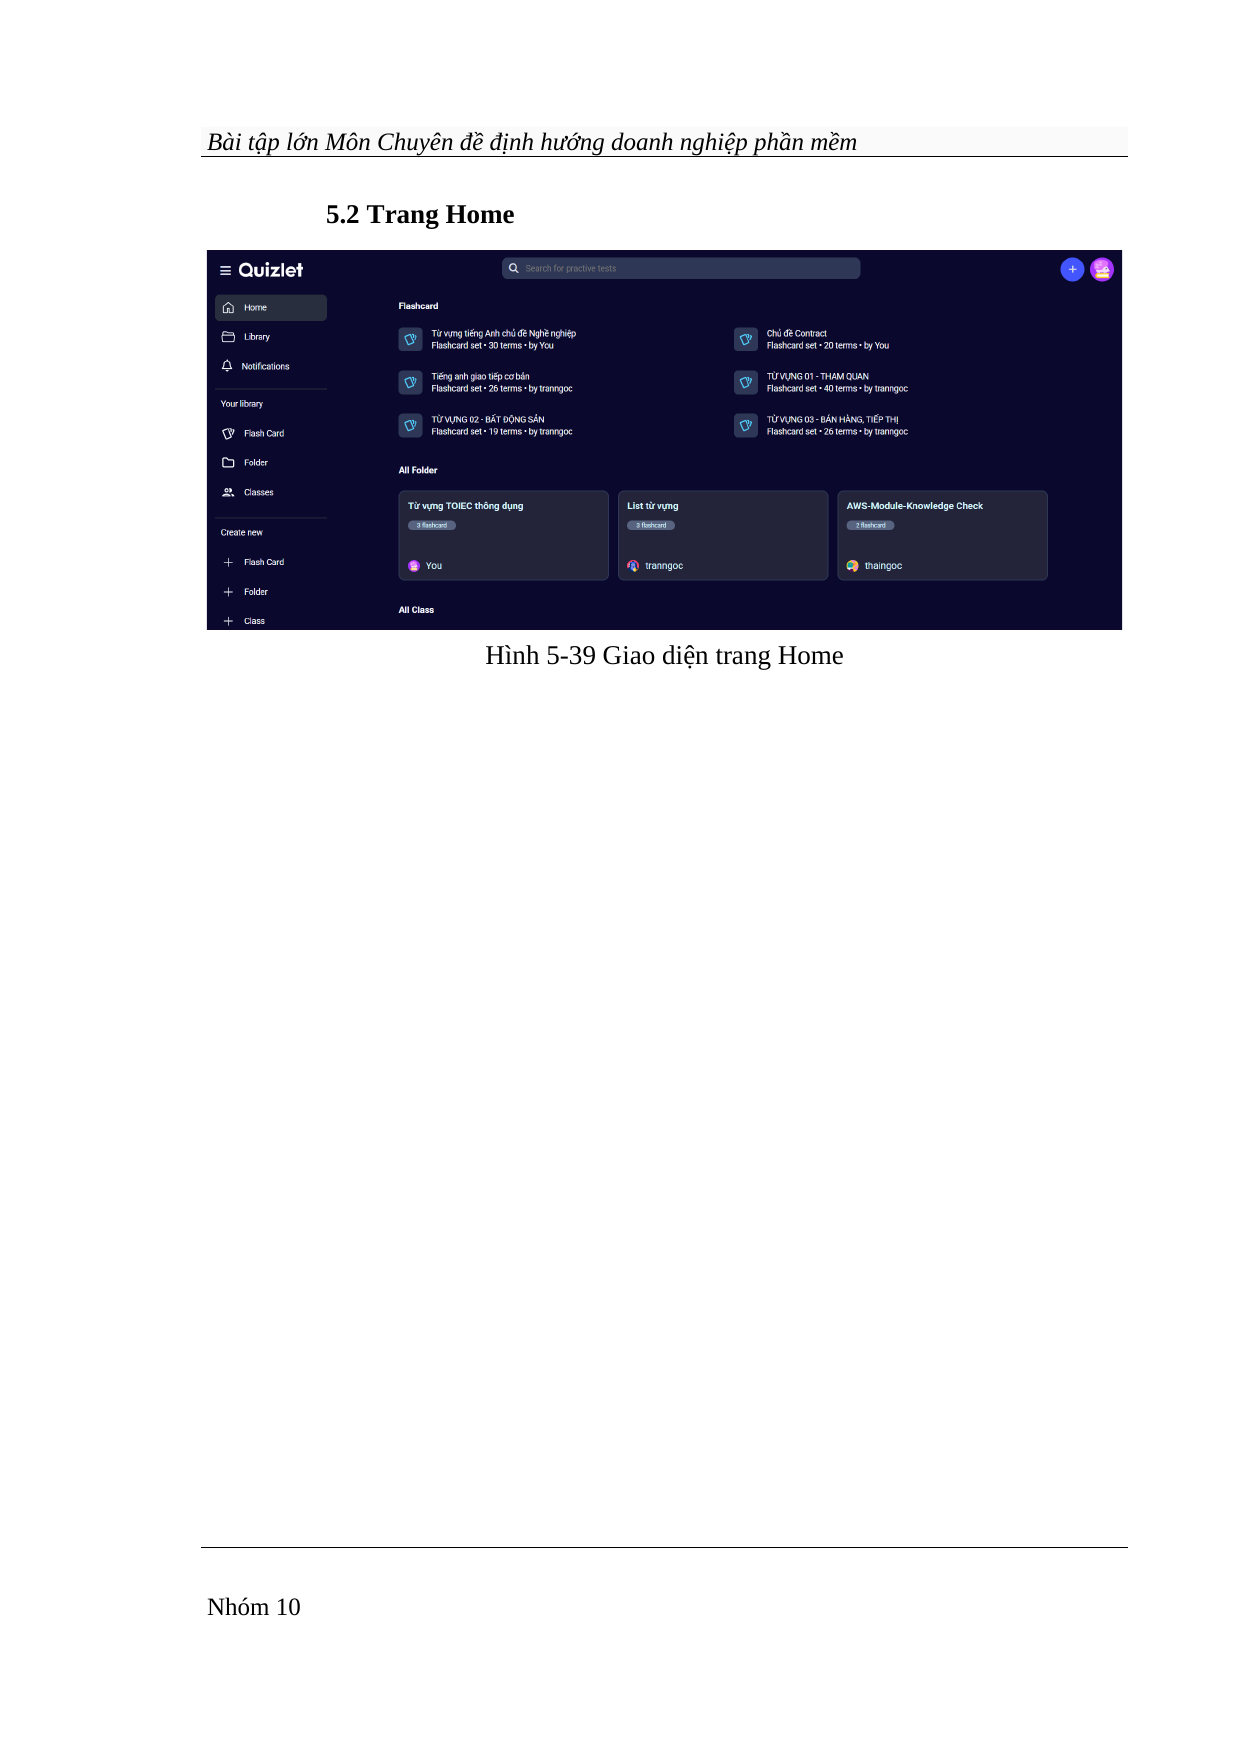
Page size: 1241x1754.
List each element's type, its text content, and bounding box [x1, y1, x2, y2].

picture [206, 250, 1123, 630]
subtitle Trang Home [267, 198, 1122, 229]
